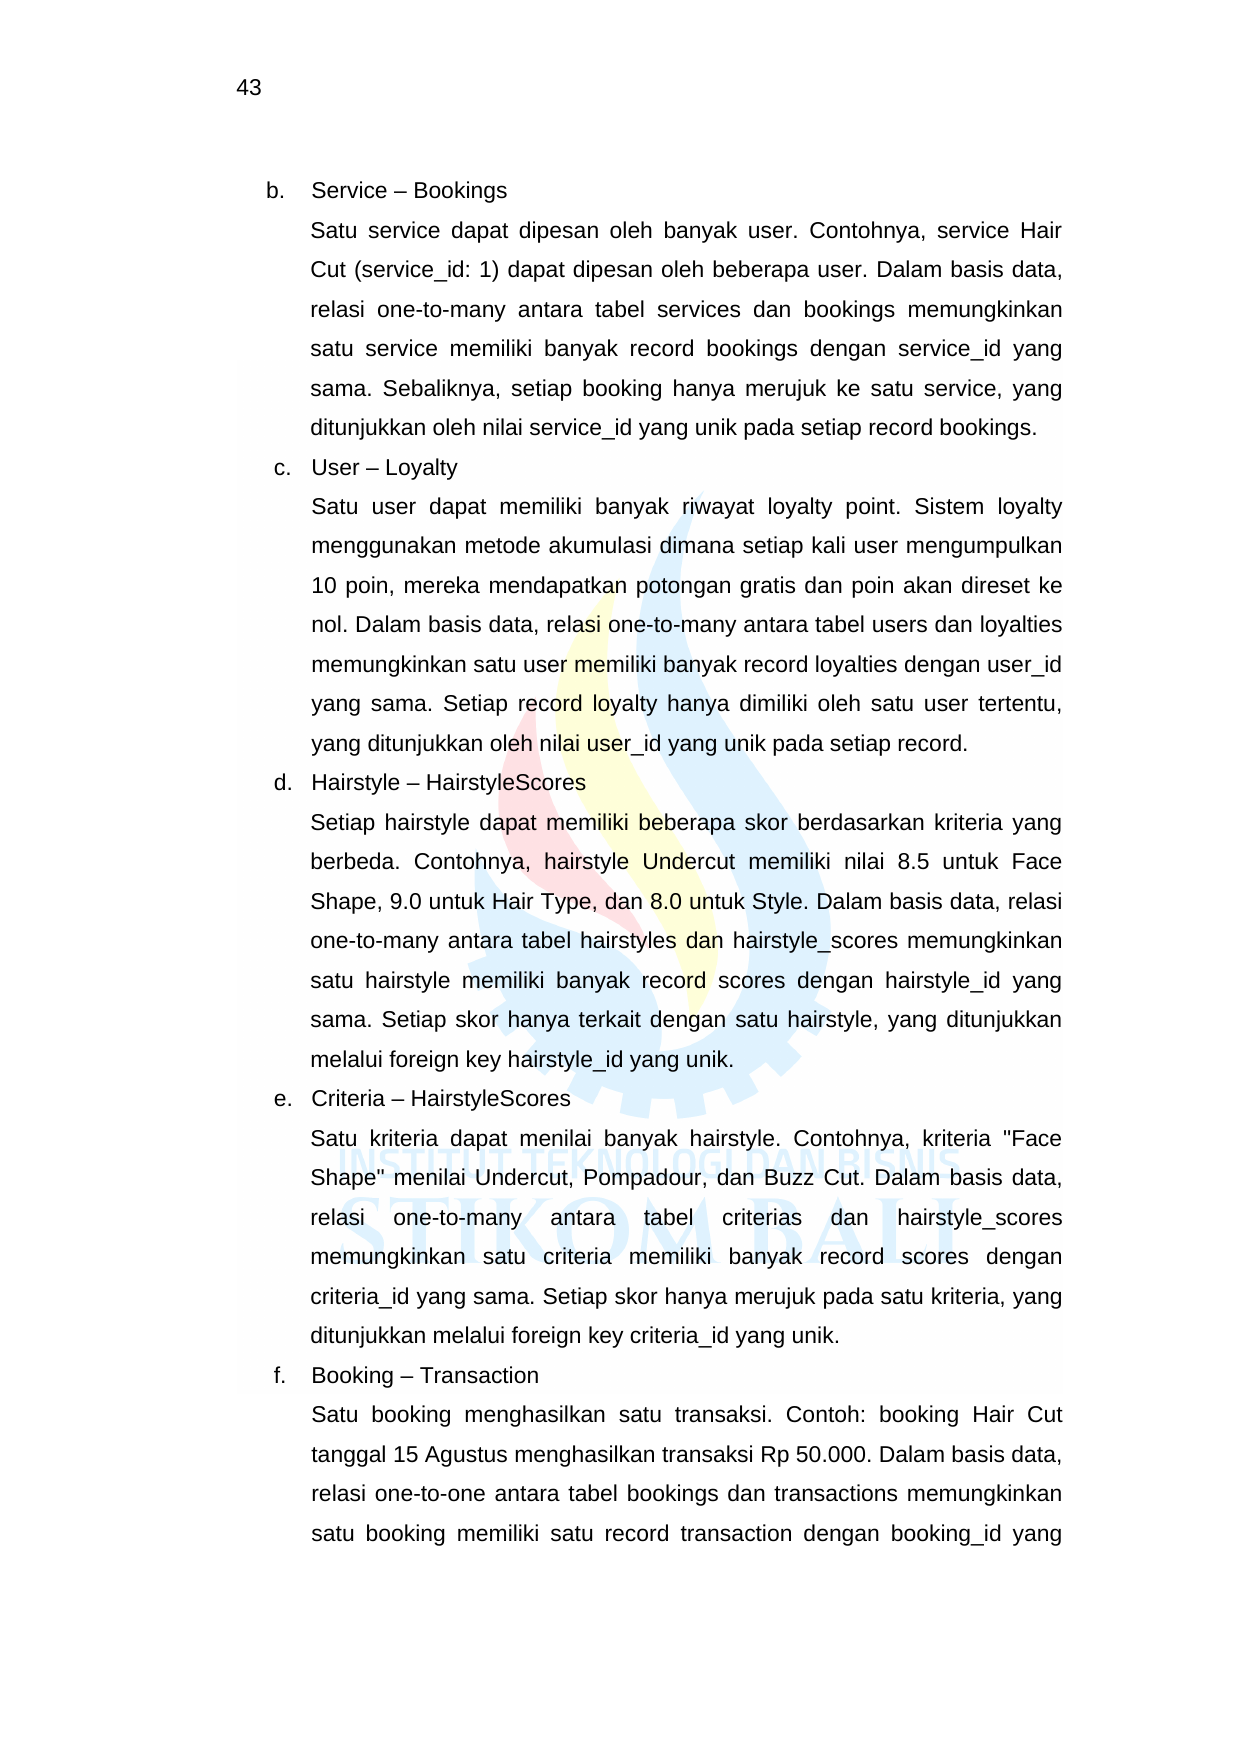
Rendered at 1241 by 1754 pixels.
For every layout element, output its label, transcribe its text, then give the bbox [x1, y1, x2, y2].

list Service – Bookings [266, 177, 1063, 203]
list Satu user dapat memiliki banyak riwayat loyalty point. Sistem loyalty menggunakan metode akumulasi dimana setiap kali user mengumpulkan 10 poin, mereka mendapatkan potongan gratis dan poin akan direset ke nol. Dalam basis data, relasi one-to-many antara tabel users dan loyalties memungkinkan satu user memiliki banyak record loyalties dengan user_id yang sama. Setiap record loyalty hanya dimiliki oleh satu user tertentu, yang ditunjukkan oleh nilai user_id yang unik pada setiap record. [311, 493, 1063, 756]
list Criteria – HairstyleScores [274, 1085, 1063, 1112]
text Satu kriteria dapat menilai banyak hairstyle. Contohnya, kriteria "Face Shape" menilai Undercut, Pompadour, dan Buzz Cut. Dalam basis data, relasi one-to-many antara tabel criterias dan hairstyle_scores memungkinkan satu criteria memiliki banyak record scores dengan criteria_id yang sama. Setiap skor hanya merujuk pada satu kriteria, yang ditunjukkan melalui foreign key criteria_id yang unik. [310, 1125, 1063, 1348]
text Satu service dapat dipesan oleh banyak user. Contohnya, service Hair Cut (service_id: 1) dapat dipesan oleh beberapa user. Dalam basis data, relasi one-to-many antara tabel services dan bookings memungkinkan satu service memiliki banyak record bookings dengan service_id yang sama. Sebaliknya, setiap booking hanya merujuk ke satu service, yang ditunjukkan oleh nilai service_id yang unik pada setiap record bookings. [310, 217, 1063, 440]
list Hairstyle – HairstyleScores [274, 769, 1063, 796]
list Booking – Transaction [274, 1362, 1063, 1388]
text Setiap hairstyle dapat memiliki beberapa skor berdasarkan kriteria yang berbeda. Contohnya, hairstyle Undercut memiliki nilai 8.5 untuk Face Shape, 9.0 untuk Hair Type, dan 8.0 untuk Style. Dalam basis data, relasi one-to-many antara tabel hairstyles dan hairstyle_scores memungkinkan satu hairstyle memiliki banyak record scores dengan hairstyle_id yang sama. Setiap skor hanya terkait dengan satu hairstyle, yang ditunjukkan melalui foreign key hairstyle_id yang unik. [310, 809, 1063, 1072]
list User – Loyalty [274, 453, 1063, 480]
